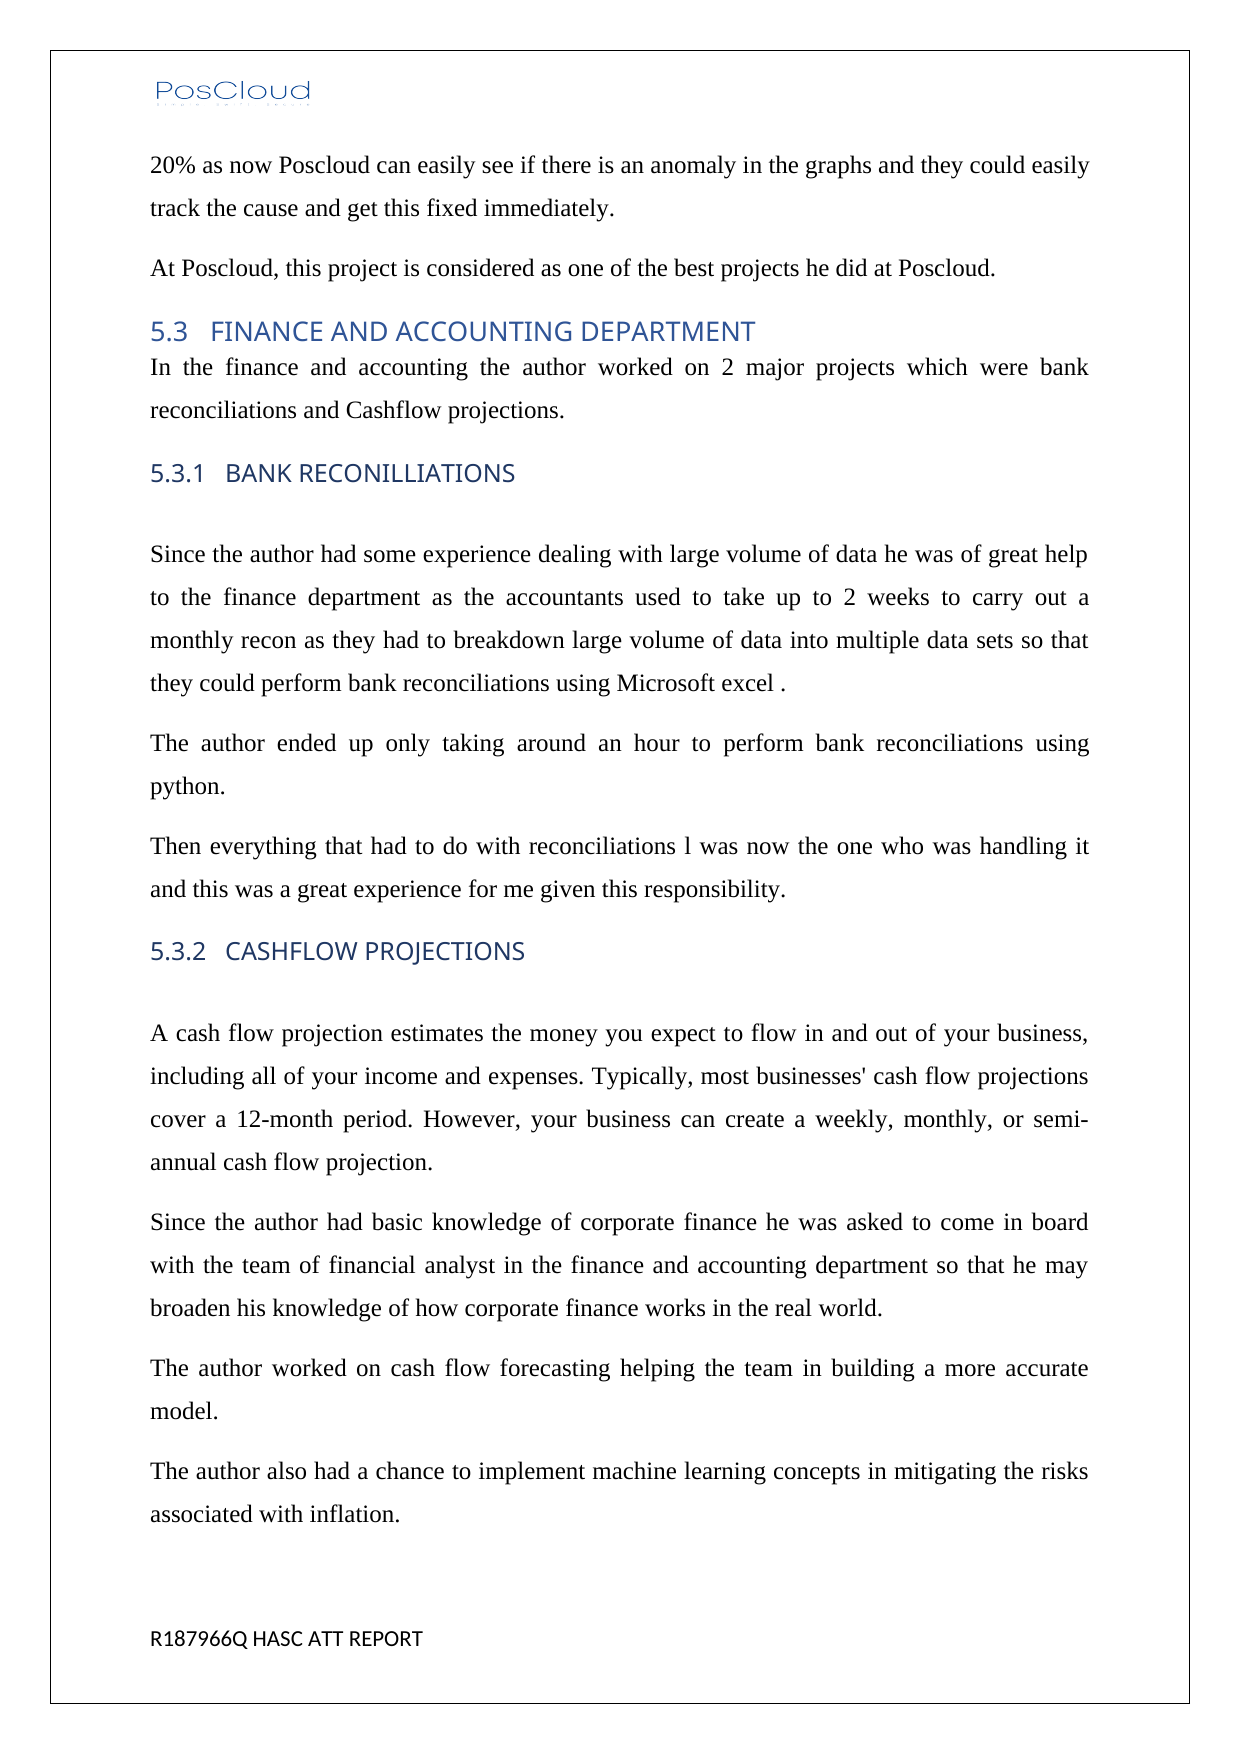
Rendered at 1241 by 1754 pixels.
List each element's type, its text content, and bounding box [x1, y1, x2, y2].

text The author also had a chance to implement machine learning concepts in mitigating the risks associated with inflation. [150, 1456, 1090, 1528]
text Since the author had basic knowledge of corporate finance he was asked to come in board with the team of financial analyst in the finance and accounting department so that he may broaden his knowledge of how corporate finance works in the real world. [150, 1207, 1090, 1322]
picture [150, 73, 316, 114]
subtitle FINANCE AND ACCOUNTING DEPARTMENT [150, 313, 1090, 349]
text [150, 150, 1090, 222]
text Then everything that had to do with reconciliations l was now the one who was handling it and this was a great experience for me given this responsibility. [150, 831, 1090, 903]
text The author ended up only taking around an hour to perform bank reconciliations using python. [150, 728, 1090, 800]
text A cash flow projection estimates the money you expect to flow in and out of your business, including all of your income and expenses. Typically, most businesses' cash flow projections cover a 12-month period. However, your business can create a weekly, monthly, or semi-annual cash flow projection. [150, 1018, 1090, 1176]
text Since the author had some experience dealing with large volume of data he was of great help to the finance department as the accountants used to take up to 2 weeks to carry out a monthly recon as they had to breakdown large volume of data into multiple data sets so that they could perform bank reconciliations using Microsoft excel . [150, 539, 1090, 697]
text In the finance and accounting the author worked on 2 major projects which were bank reconciliations and Cashflow projections. [150, 352, 1090, 424]
subtitle CASHFLOW PROJECTIONS [150, 934, 1090, 968]
subtitle BANK RECONILLIATIONS [150, 455, 1090, 489]
text At Poscloud, this project is considered as one of the best projects he did at Poscloud. [150, 253, 1090, 282]
text The author worked on cash flow forecasting helping the team in building a more accurate model. [150, 1353, 1090, 1425]
